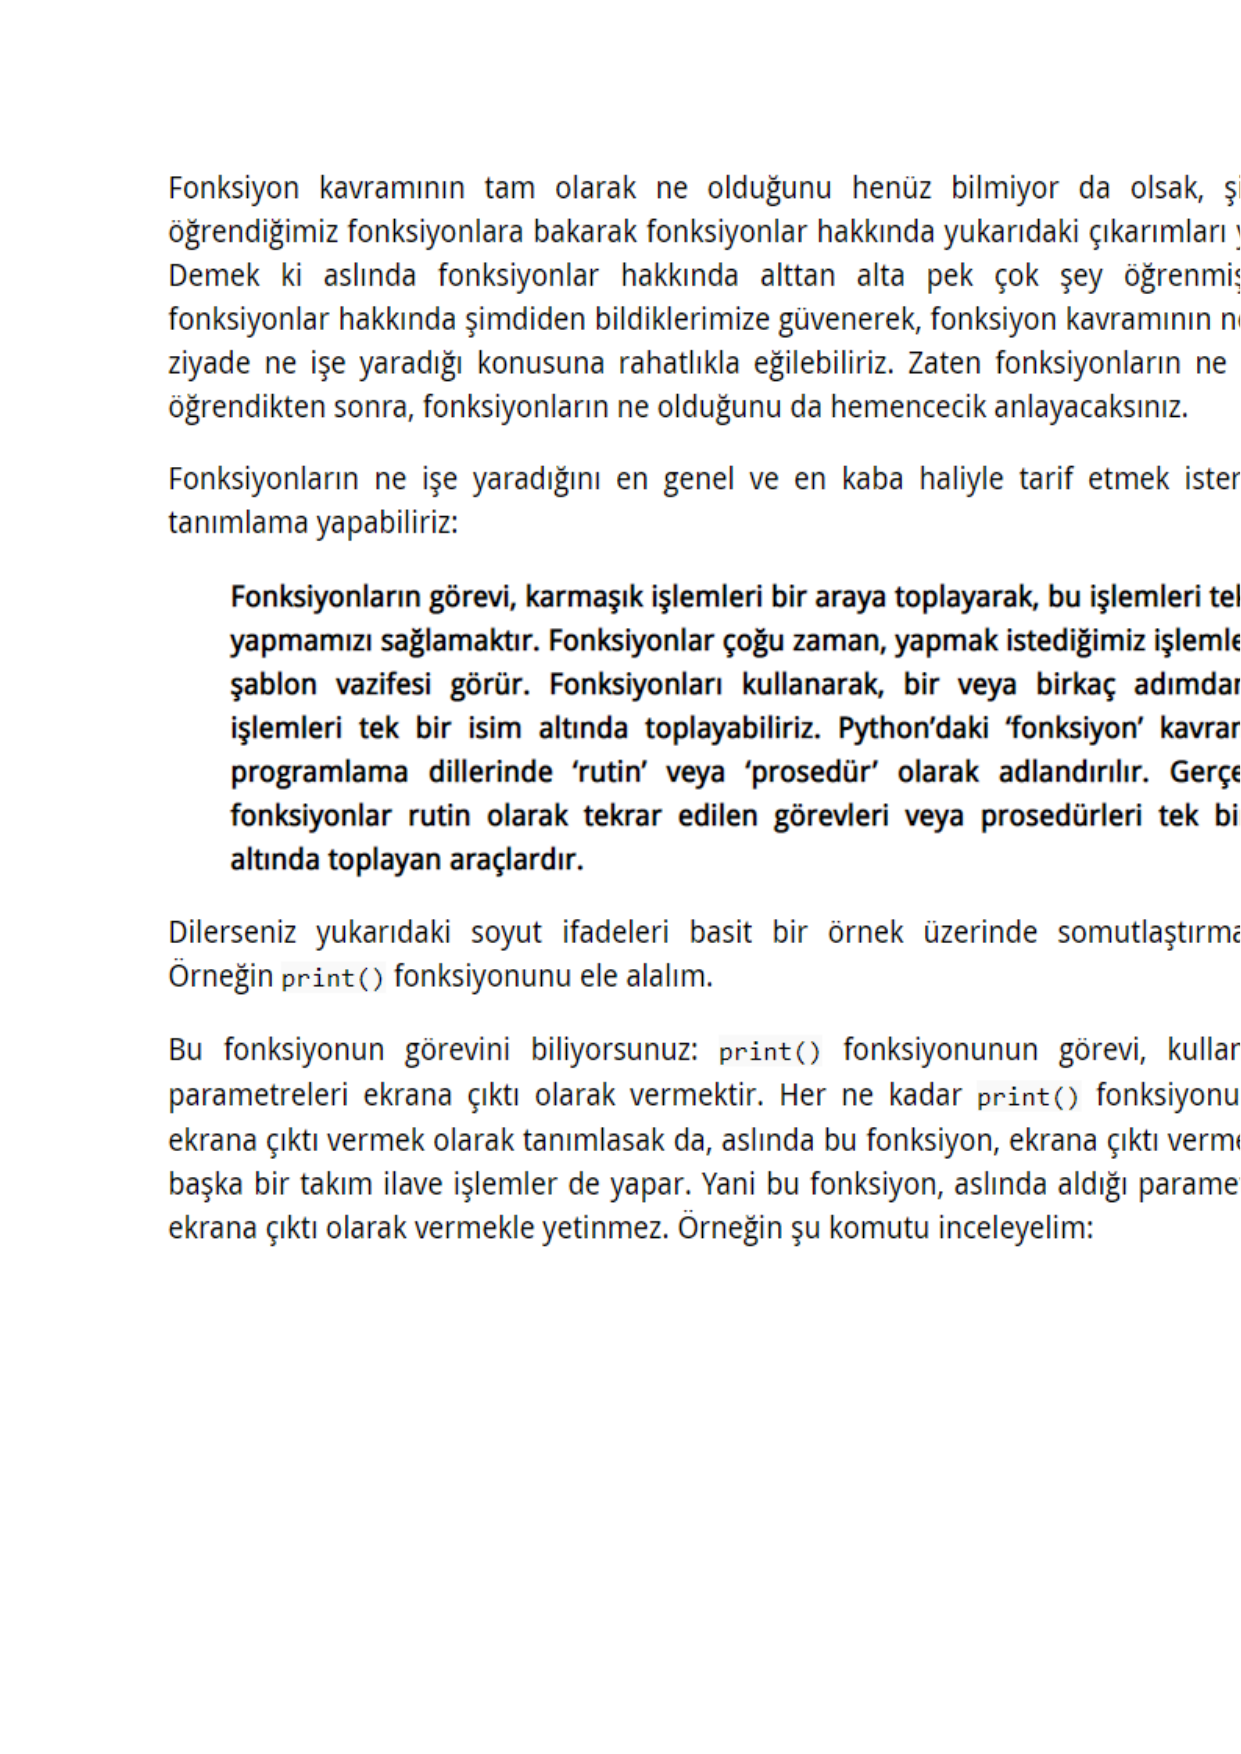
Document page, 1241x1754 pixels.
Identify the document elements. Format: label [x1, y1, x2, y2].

picture [147, 147, 1241, 1273]
